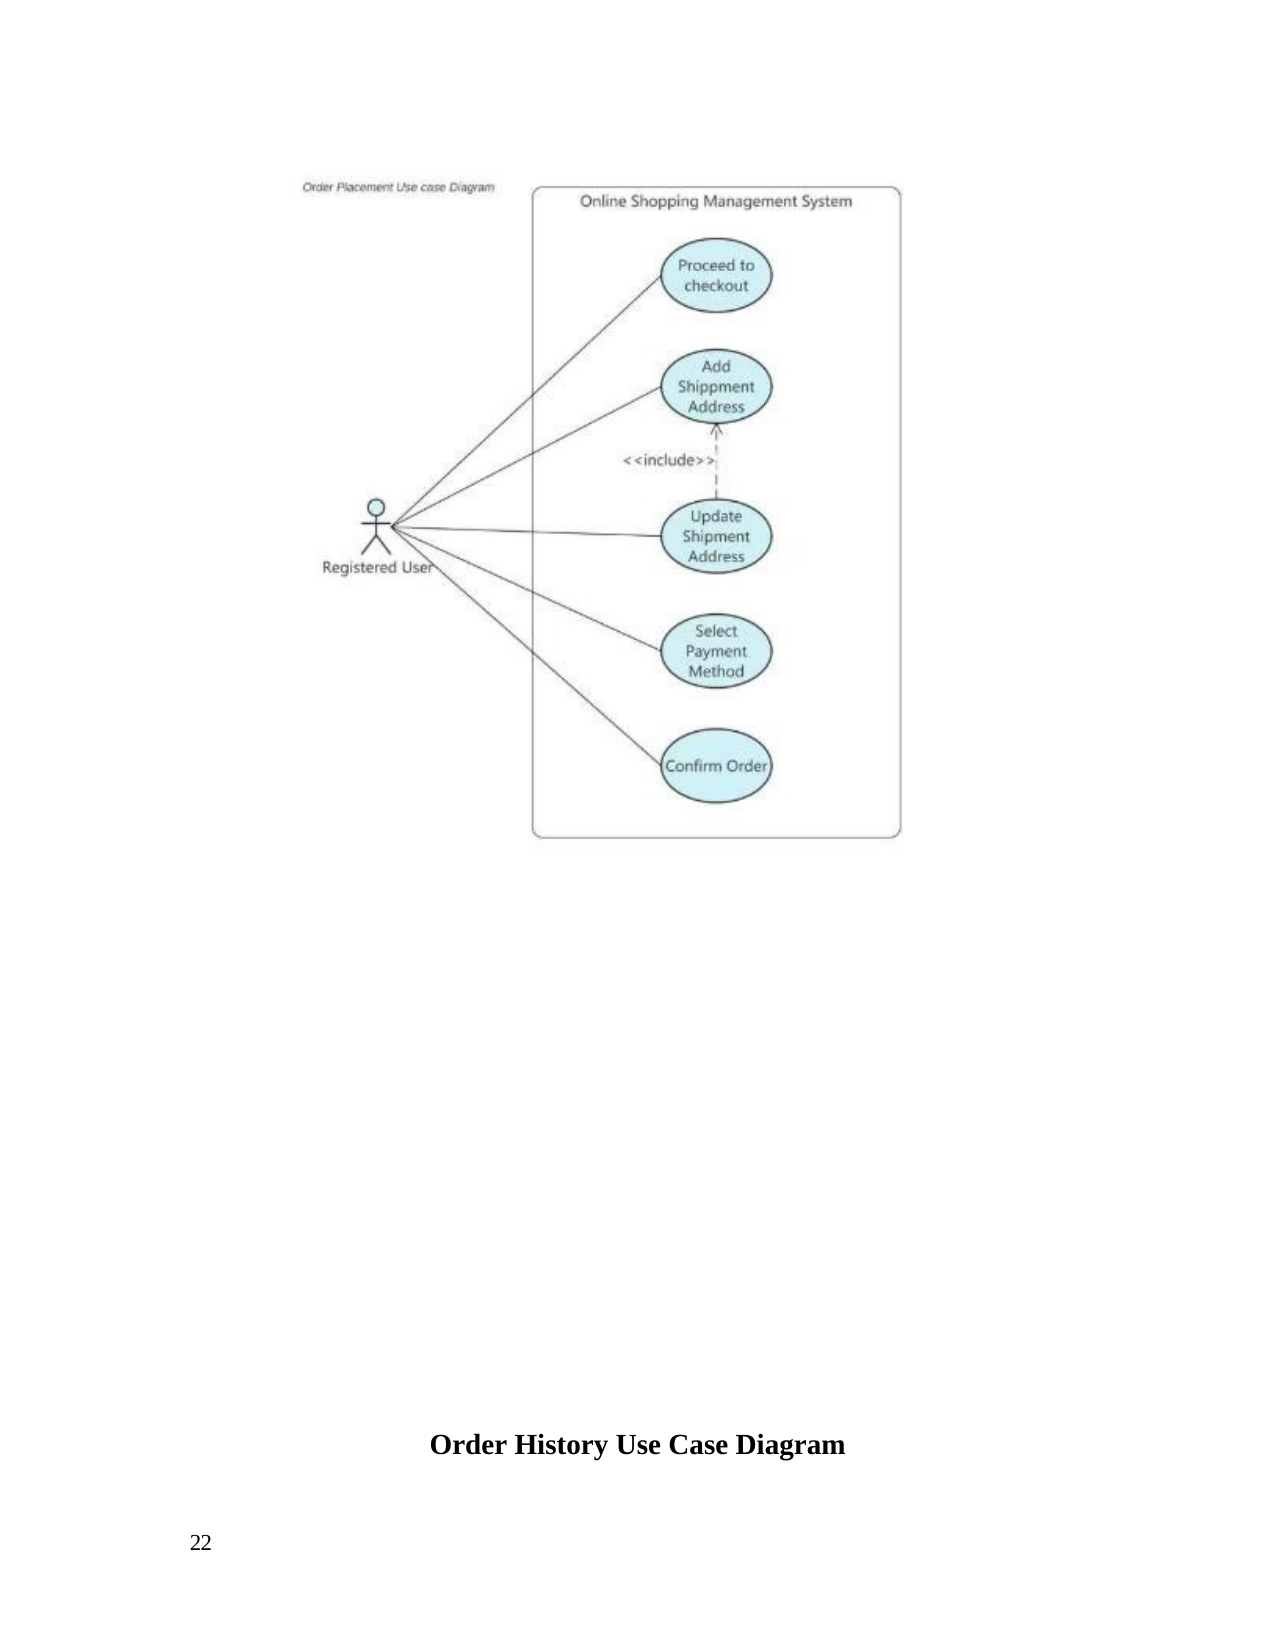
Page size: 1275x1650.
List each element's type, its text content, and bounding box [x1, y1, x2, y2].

text Order History Use Case Diagram [429, 1427, 1162, 1461]
picture [291, 175, 905, 850]
